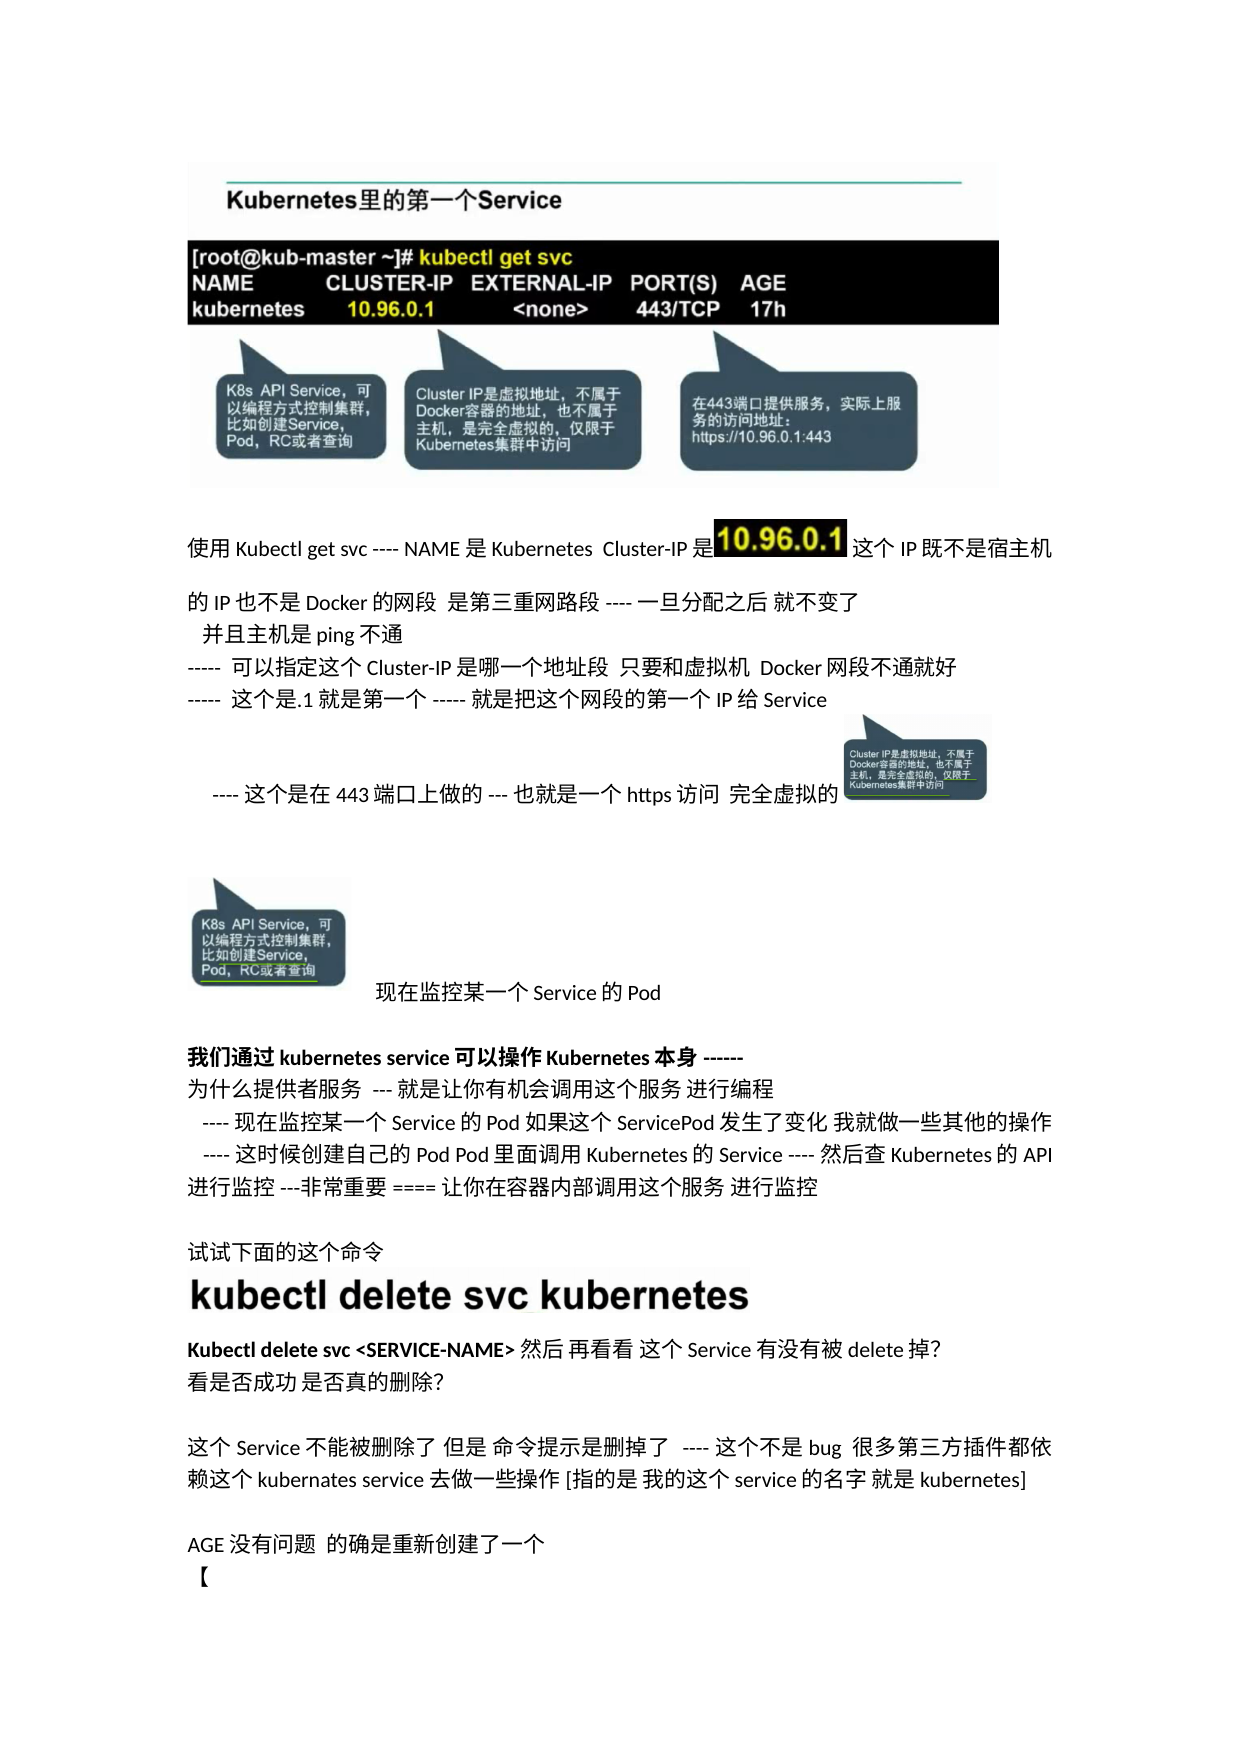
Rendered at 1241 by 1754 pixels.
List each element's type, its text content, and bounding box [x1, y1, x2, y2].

text ---- 这个是在443端口上做的 --- 也就是一个https访问 完全虚拟的 [187, 714, 1053, 812]
text ---- 现在监控某一个Service的Pod 如果这个ServicePod发生了变化 我就做一些其他的操作 [187, 1104, 1053, 1137]
text ----- 可以指定这个Cluster-IP是哪一个地址段 只要和虚拟机 Docker网段不通就好 [187, 649, 1053, 682]
text ---- 这时候创建自己的Pod Pod里面调用Kubernetes的Service ---- 然后查Kubernetes的API进行监控 ---非常重要 ==== 让你在容器内部调用这个服务 进行监控 [187, 1137, 1053, 1202]
picture [187, 162, 999, 488]
picture [843, 714, 992, 803]
text 现在监控某一个Service的Pod [187, 974, 1053, 1007]
text ----- 这个是.1 就是第一个 ----- 就是把这个网段的第一个IP给Service [187, 682, 1053, 714]
picture [187, 877, 352, 991]
text 看是否成功 是否真的删除？ [187, 1364, 1053, 1397]
text 使用Kubectl get svc ---- NAME 是Kubernetes Cluster-IP是 这个IP既不是宿主机的IP 也不是Docker的网段 是第三重网路段 ---- 一旦分配之后 就不变了 [187, 519, 1053, 617]
text 为什么提供者服务 --- 就是让你有机会调用这个服务 进行编程 [187, 1072, 1053, 1104]
text 【 [187, 1559, 1053, 1592]
text AGE没有问题 的确是重新创建了一个 [187, 1527, 1053, 1559]
text 试试下面的这个命令 [187, 1234, 1053, 1267]
text Kubectl delete svc <SERVICE-NAME> 然后 再看看 这个Service有没有被delete掉？ [187, 1332, 1053, 1364]
text 并且主机是ping不通 [187, 617, 1053, 649]
text 这个Service不能被删除了 但是 命令提示是删掉了 ---- 这个不是bug 很多第三方插件都依赖这个kubernates service 去做一些操作 [指的是 我的这个service的名字 就是kubernetes] [187, 1429, 1053, 1494]
text 我们通过kubernetes service可以操作Kubernetes本身 ------ [187, 1039, 1053, 1072]
picture [713, 519, 848, 557]
picture [187, 1267, 750, 1313]
